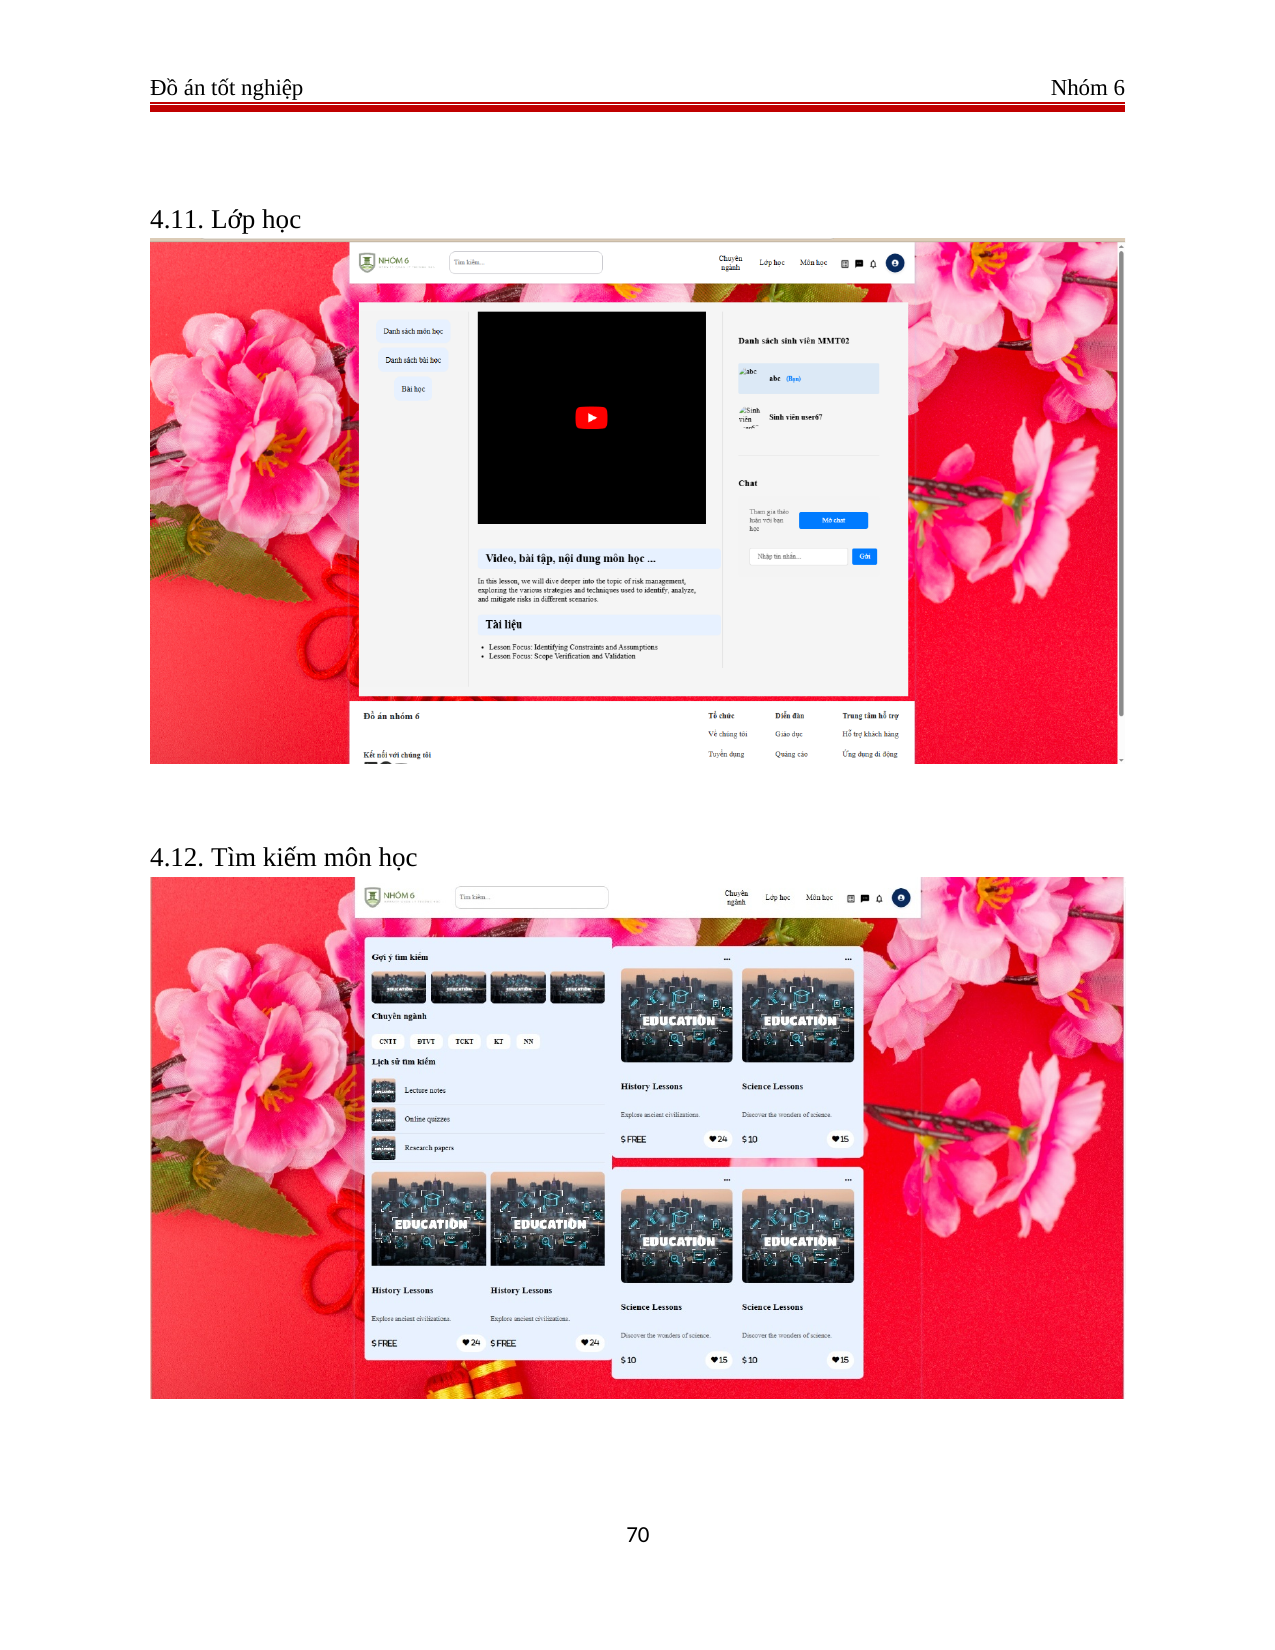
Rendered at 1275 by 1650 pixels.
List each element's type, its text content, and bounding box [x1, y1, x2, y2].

picture [150, 877, 1125, 1399]
subtitle 4.12. Tìm kiếm môn học [150, 841, 1125, 873]
picture [150, 238, 1125, 764]
subtitle 4.11. Lớp học [150, 203, 1125, 234]
